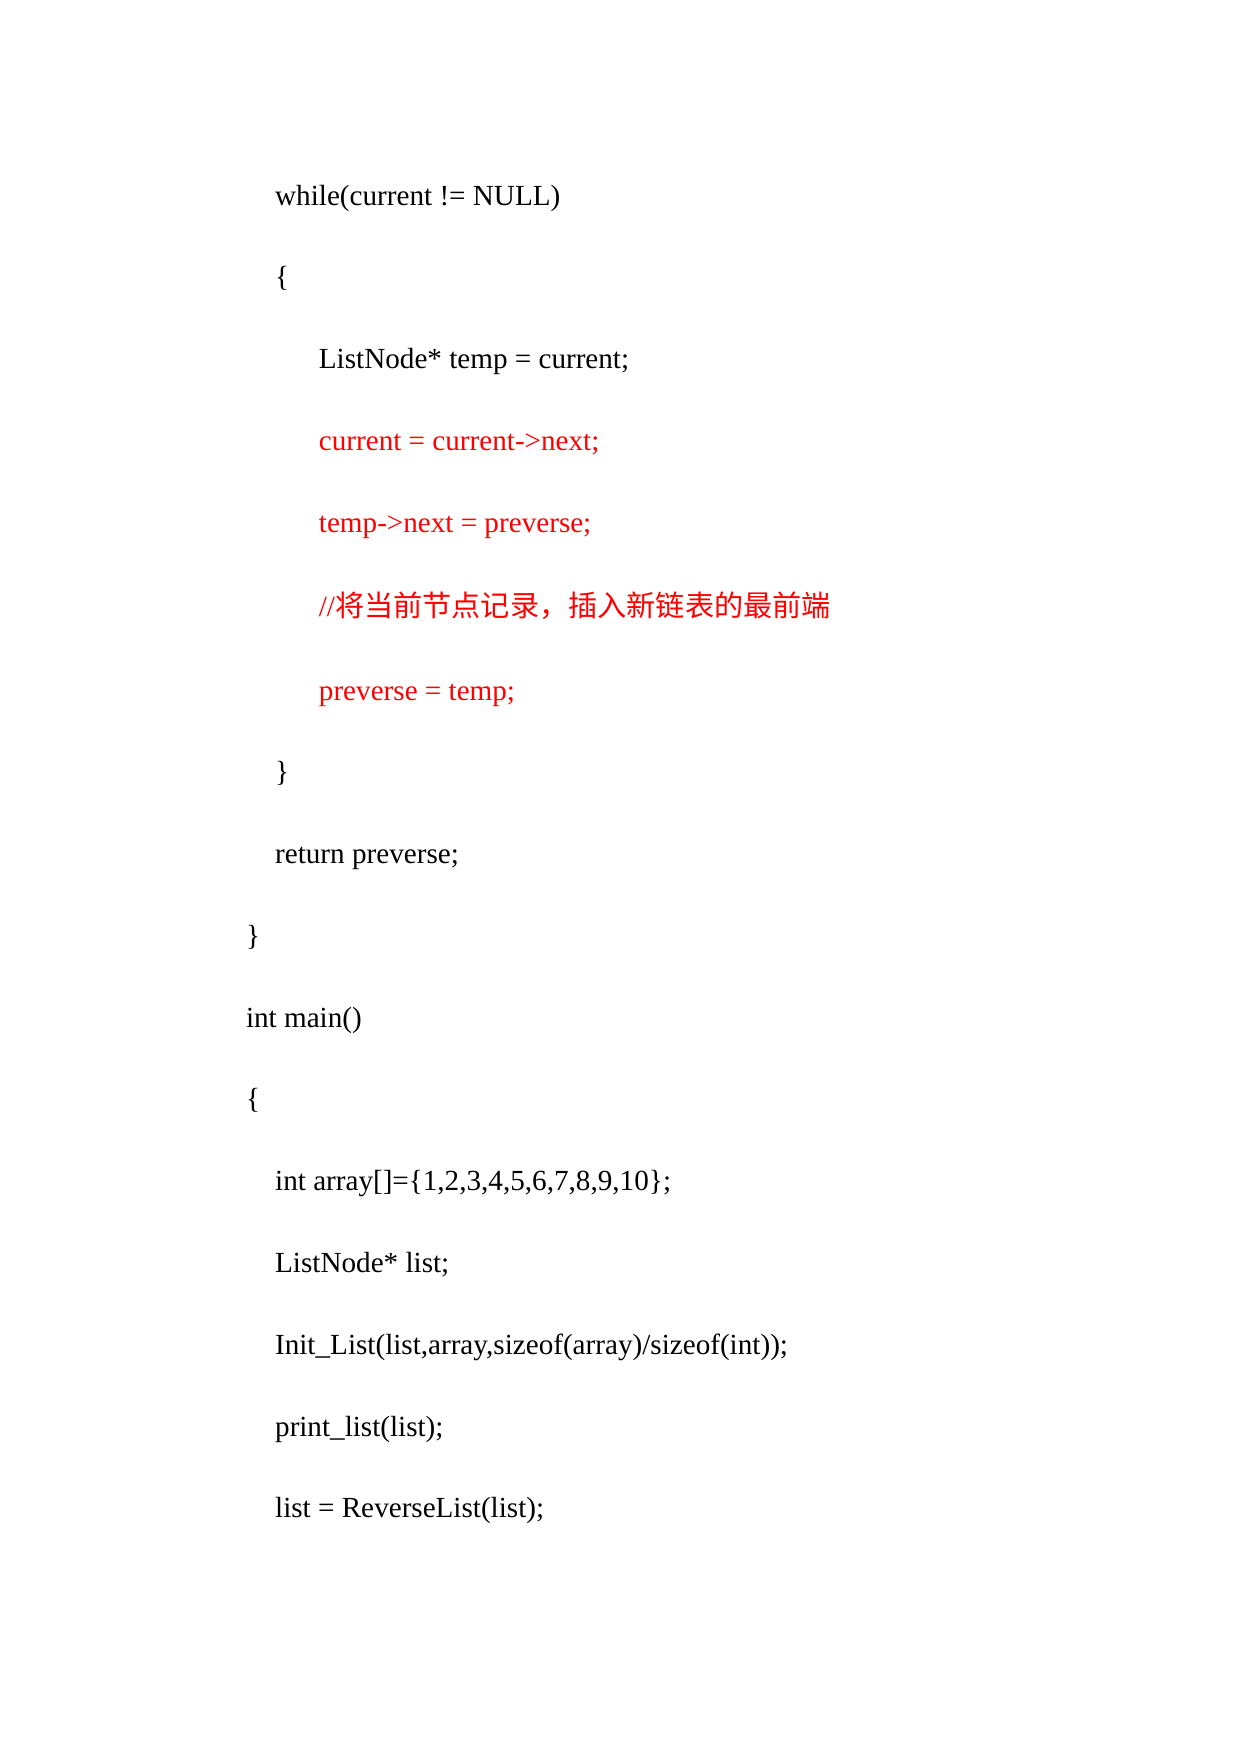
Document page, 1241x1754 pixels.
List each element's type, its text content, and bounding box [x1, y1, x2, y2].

text { [246, 1066, 1053, 1131]
text //将当前节点记录，插入新链表的最前端 [246, 571, 1053, 636]
text int main() [246, 984, 1053, 1049]
text } [246, 739, 1053, 804]
text temp->next = preverse; [246, 489, 1053, 554]
text Init_List(list,array,sizeof(array)/sizeof(int)); [246, 1311, 1053, 1376]
text } [246, 902, 1053, 967]
text return preverse; [246, 821, 1053, 886]
text print_list(list); [246, 1393, 1053, 1458]
text { [246, 244, 1053, 309]
text ListNode* list; [246, 1229, 1053, 1294]
text int array[]={1,2,3,4,5,6,7,8,9,10}; [246, 1148, 1053, 1213]
text while(current != NULL) [246, 162, 1053, 227]
text preverse = temp; [246, 657, 1053, 722]
text ListNode* temp = current; [246, 326, 1053, 391]
text current = current->next; [246, 407, 1053, 472]
text list = ReverseList(list); [246, 1475, 1053, 1540]
